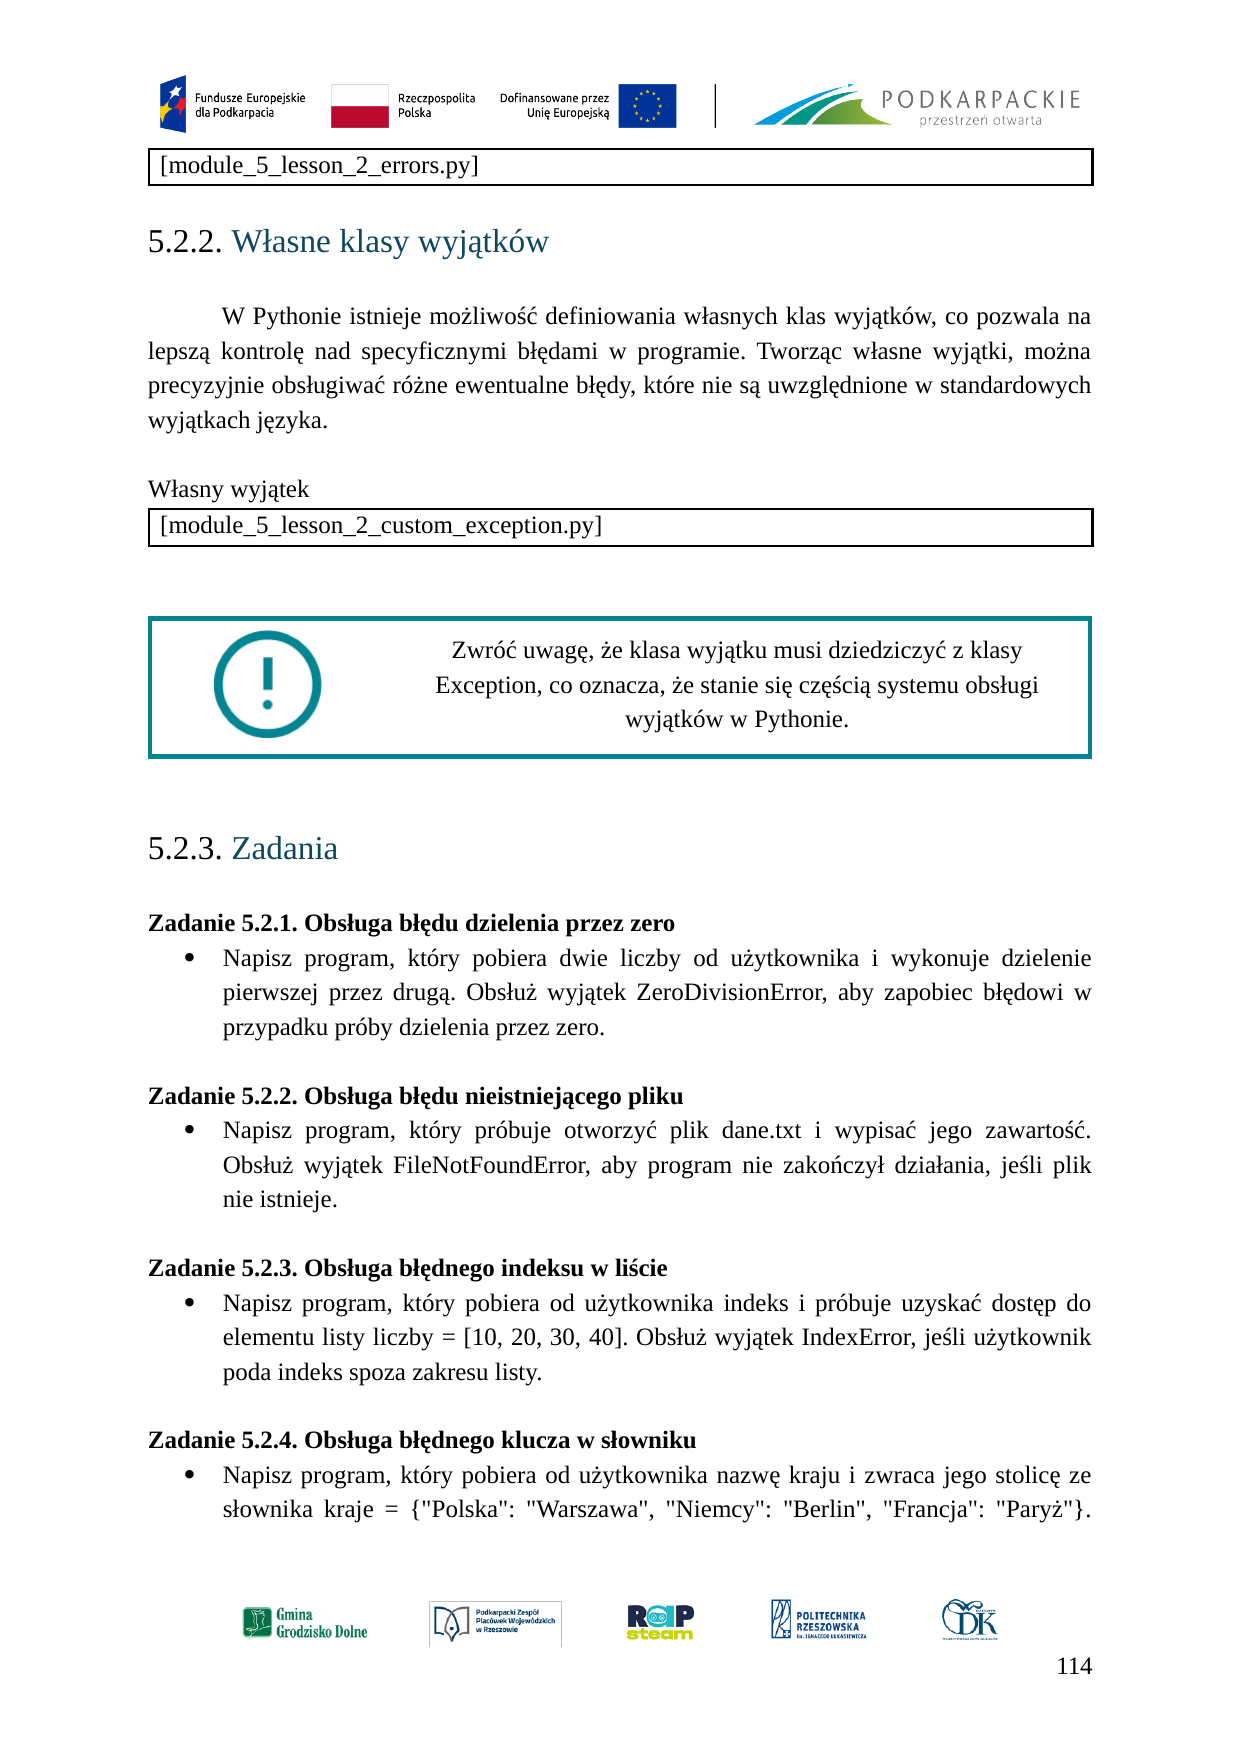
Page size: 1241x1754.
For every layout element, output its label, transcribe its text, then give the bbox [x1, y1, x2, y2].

subtitle Zadania [148, 828, 1092, 866]
picture [147, 60, 1093, 148]
list Napisz program, który pobiera od użytkownika indeks i próbuje uzyskać dostęp do elementu listy liczby = [10, 20, 30, 40]. Obsłuż wyjątek IndexError, jeśli użytkownik poda indeks spoza zakresu listy. [185, 1288, 1092, 1385]
picture [203, 620, 332, 749]
picture [242, 1585, 998, 1652]
text Zadanie 5.2.2. Obsługa błędu nieistniejącego pliku [148, 1081, 1092, 1109]
text Zadanie 5.2.1. Obsługa błędu dzielenia przez zero [148, 908, 1092, 937]
table_header [152, 621, 384, 754]
text W Pythonie istnieje możliwość definiowania własnych klas wyjątków, co pozwala na lepszą kontrolę nad specyficznymi błędami w programie. Tworząc własne wyjątki, można precyzyjnie obsługiwać różne ewentualne błędy, które nie są uwzględnione w standardowych wyjątkach języka. [148, 301, 1092, 433]
text Własny wyjątek [148, 474, 1092, 502]
table_header [module_5_lesson_2_errors.py] [150, 150, 1091, 184]
subtitle Własne klasy wyjątków [148, 221, 1092, 259]
text Zadanie 5.2.4. Obsługa błędnego klucza w słowniku [148, 1426, 1092, 1454]
table_header Zwróć uwagę, że klasa wyjątku musi dziedziczyć z klasy Exception, co oznacza, że stanie się częścią systemu obsługi wyjątków w Pythonie. [384, 621, 1088, 754]
list Napisz program, który pobiera dwie liczby od użytkownika i wykonuje dzielenie pierwszej przez drugą. Obsłuż wyjątek ZeroDivisionError, aby zapobiec błędowi w przypadku próby dzielenia przez zero. [185, 943, 1092, 1041]
list Napisz program, który próbuje otworzyć plik dane.txt i wypisać jego zawartość. Obsłuż wyjątek FileNotFoundError, aby program nie zakończył działania, jeśli plik nie istnieje. [185, 1115, 1092, 1213]
text Zadanie 5.2.3. Obsługa błędnego indeksu w liście [148, 1253, 1092, 1282]
table_header [module_5_lesson_2_custom_exception.py] [150, 510, 1091, 545]
